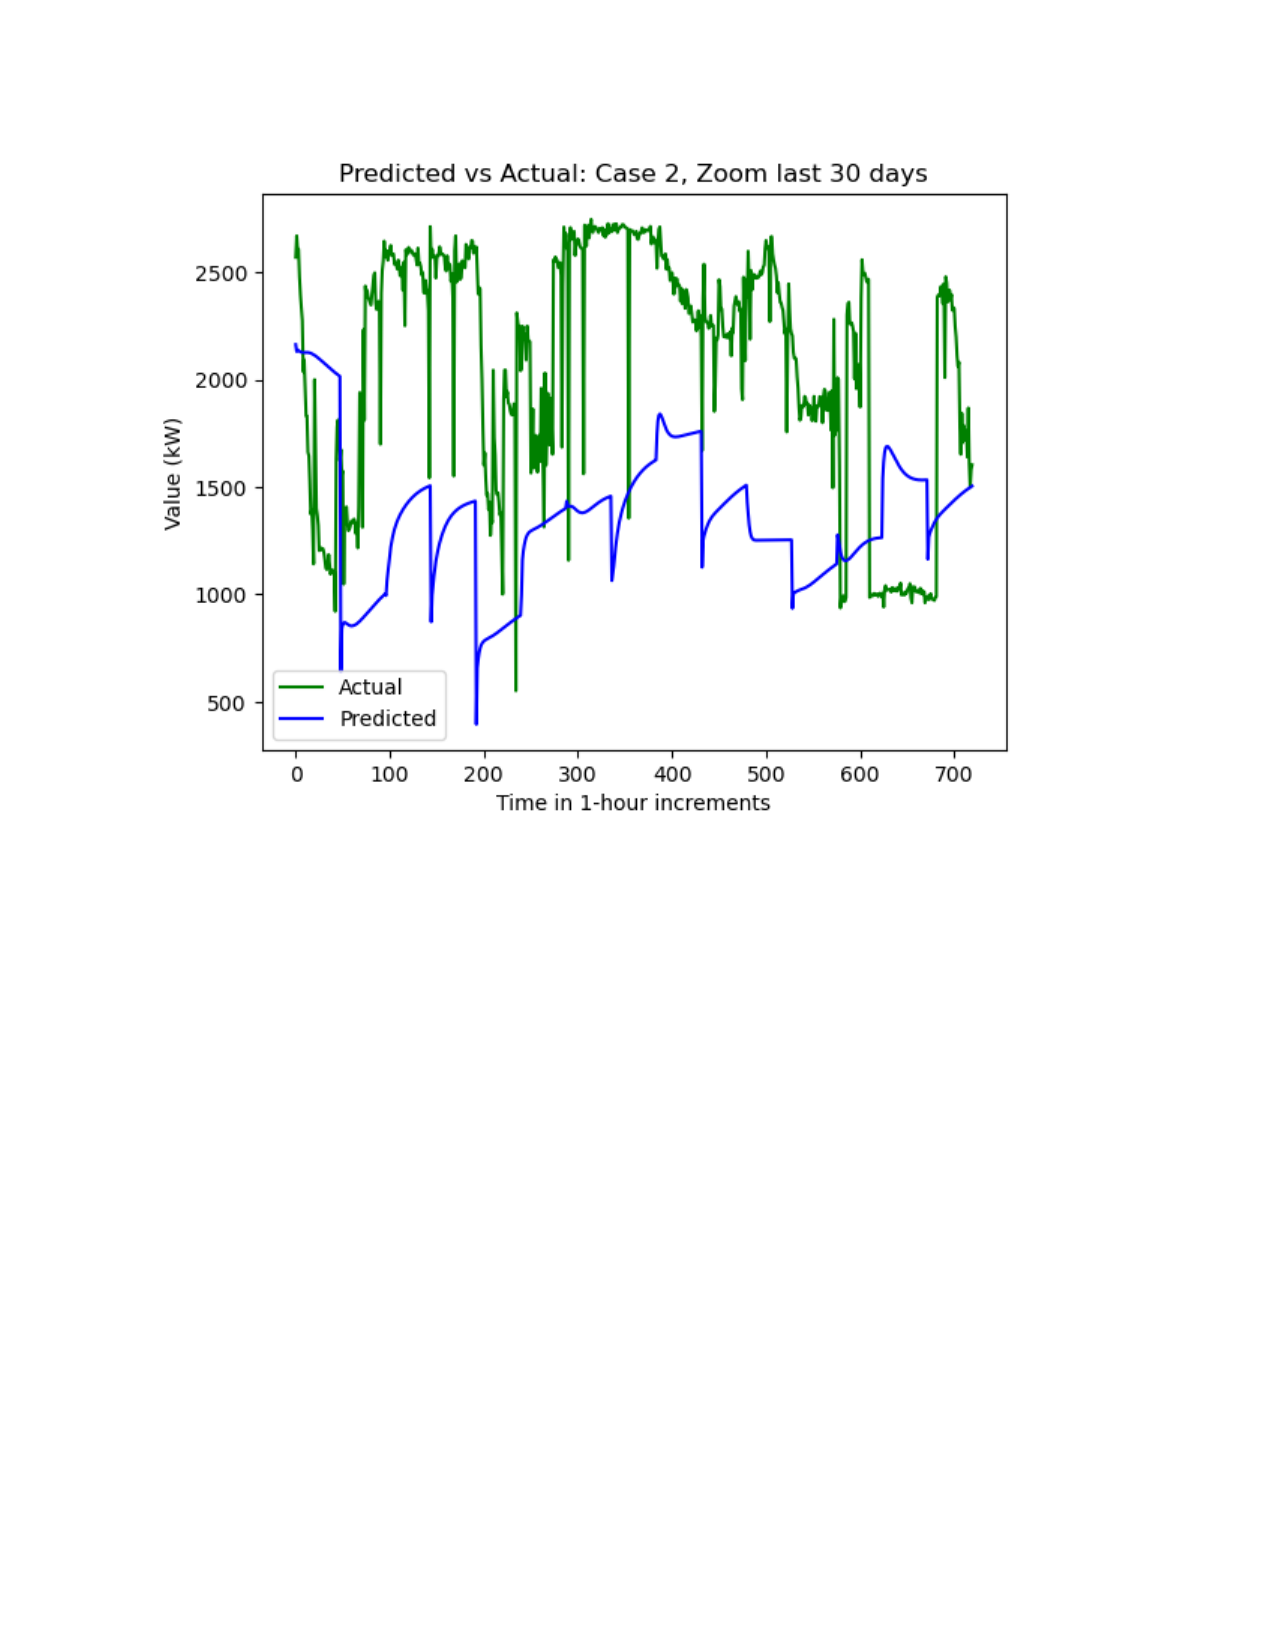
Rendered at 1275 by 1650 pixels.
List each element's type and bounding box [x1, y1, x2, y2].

picture [150, 150, 1020, 830]
